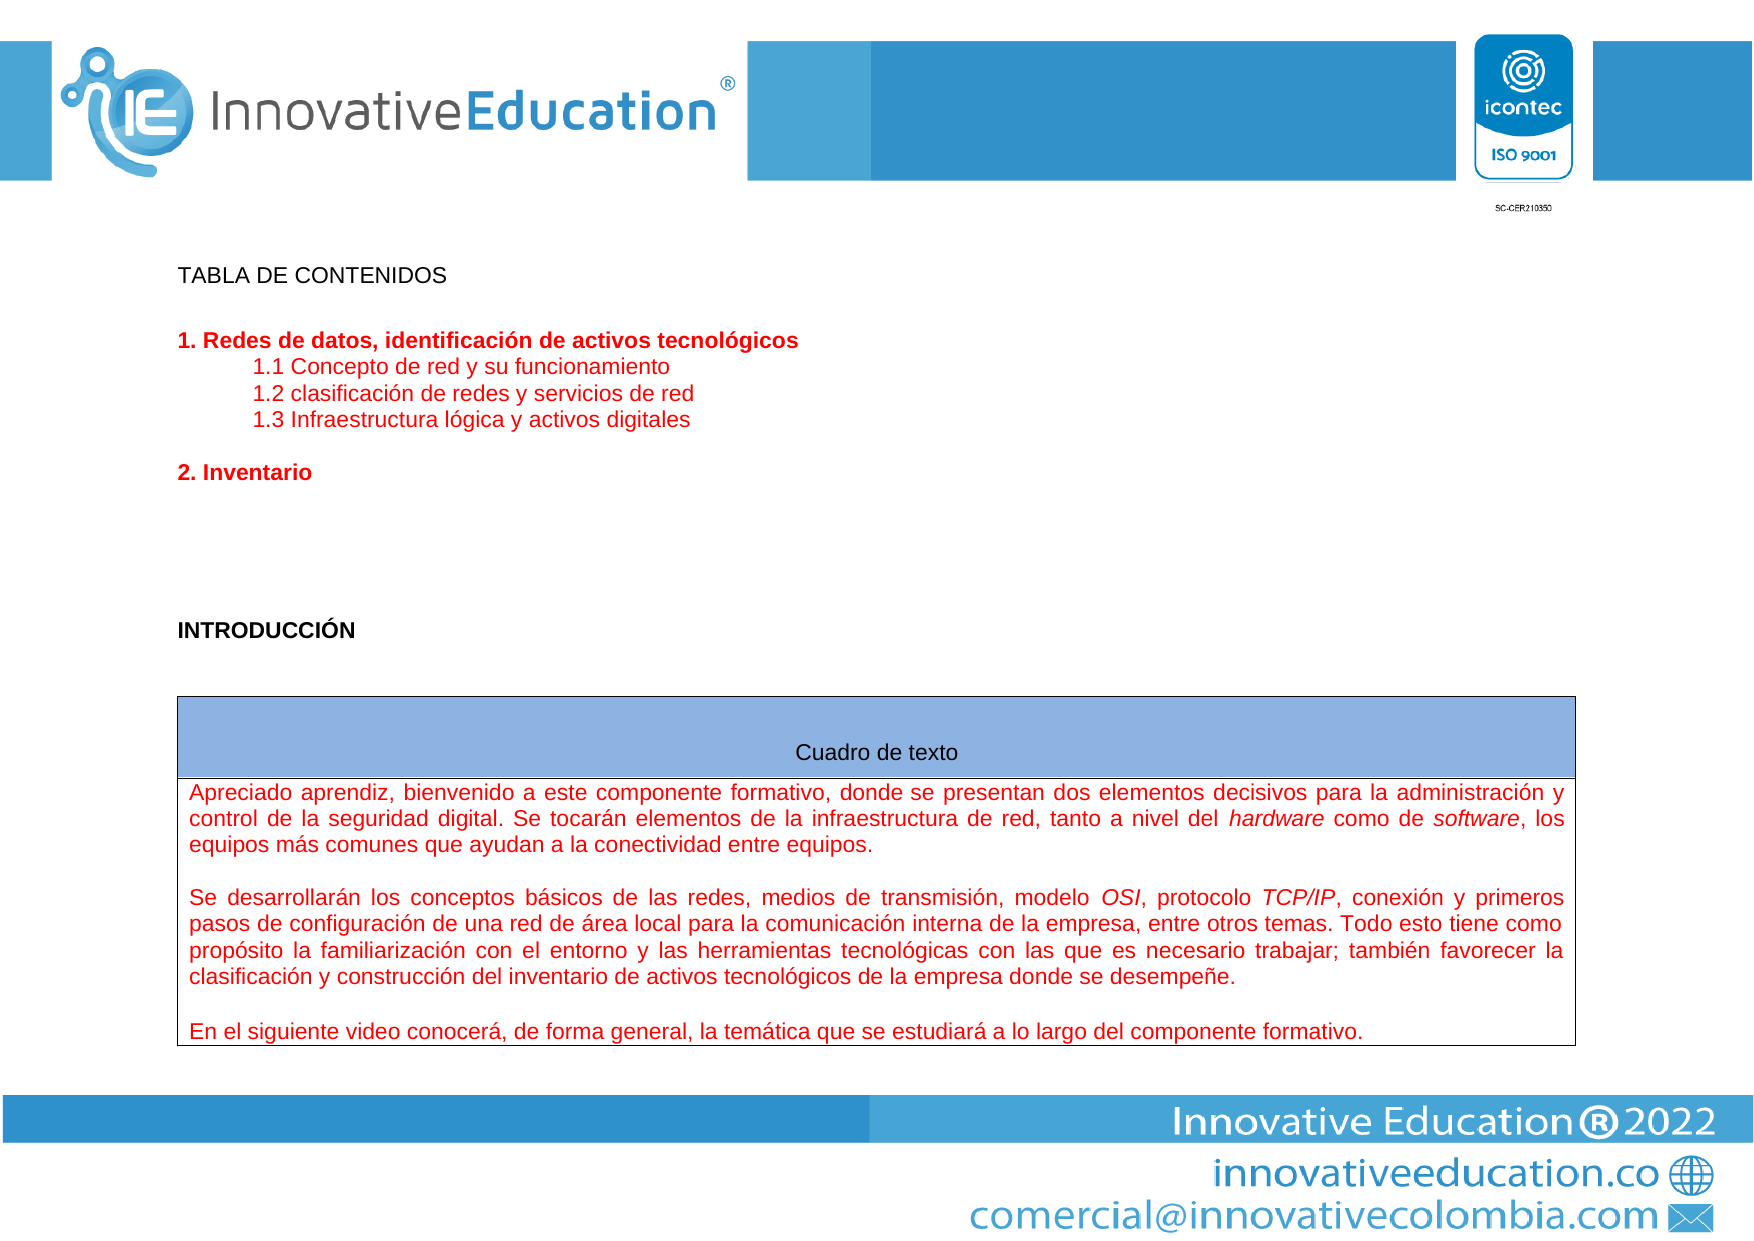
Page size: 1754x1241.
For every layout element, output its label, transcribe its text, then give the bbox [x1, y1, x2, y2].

text 1.2 clasificación de redes y servicios de red [252, 380, 1577, 406]
text 1.1 Concepto de red y su funcionamiento [252, 353, 1577, 380]
picture [1593, 28, 1752, 194]
table_header Cuadro de texto [178, 697, 1575, 777]
picture [0, 28, 1456, 194]
text 1. Redes de datos, identificación de activos tecnológicos [177, 327, 1577, 353]
text 2. Inventario [177, 459, 1577, 485]
table_cell Apreciado aprendiz, bienvenido a este componente formativo, donde se presentan dos elementos decisivos para la administración y control de la seguridad digital. Se tocarán elementos de la infraestructura de red, tanto a nivel del hardware como de software, los equipos más comunes que ayudan a la conectividad entre equipos. Se desarrollarán los conceptos básicos de las redes, medios de transmisión, modelo OSI, protocolo TCP/IP, conexión y primeros pasos de configuración de una red de área local para la comunicación interna de la empresa, entre otros temas. Todo esto tiene como propósito la familiarización con el entorno y las herramientas tecnológicas con las que es necesario trabajar; también favorecer la clasificación y construcción del inventario de activos tecnológicos de la empresa donde se desempeñe. En el siguiente video conocerá, de forma general, la temática que se estudiará a lo largo del componente formativo. [178, 779, 1575, 1044]
text 1.3 Infraestructura lógica y activos digitales [252, 406, 1577, 432]
picture [2, 1093, 1754, 1239]
text INTRODUCCIÓN [177, 617, 1577, 643]
picture [1471, 32, 1576, 214]
text TABLA DE CONTENIDOS [177, 262, 1577, 288]
